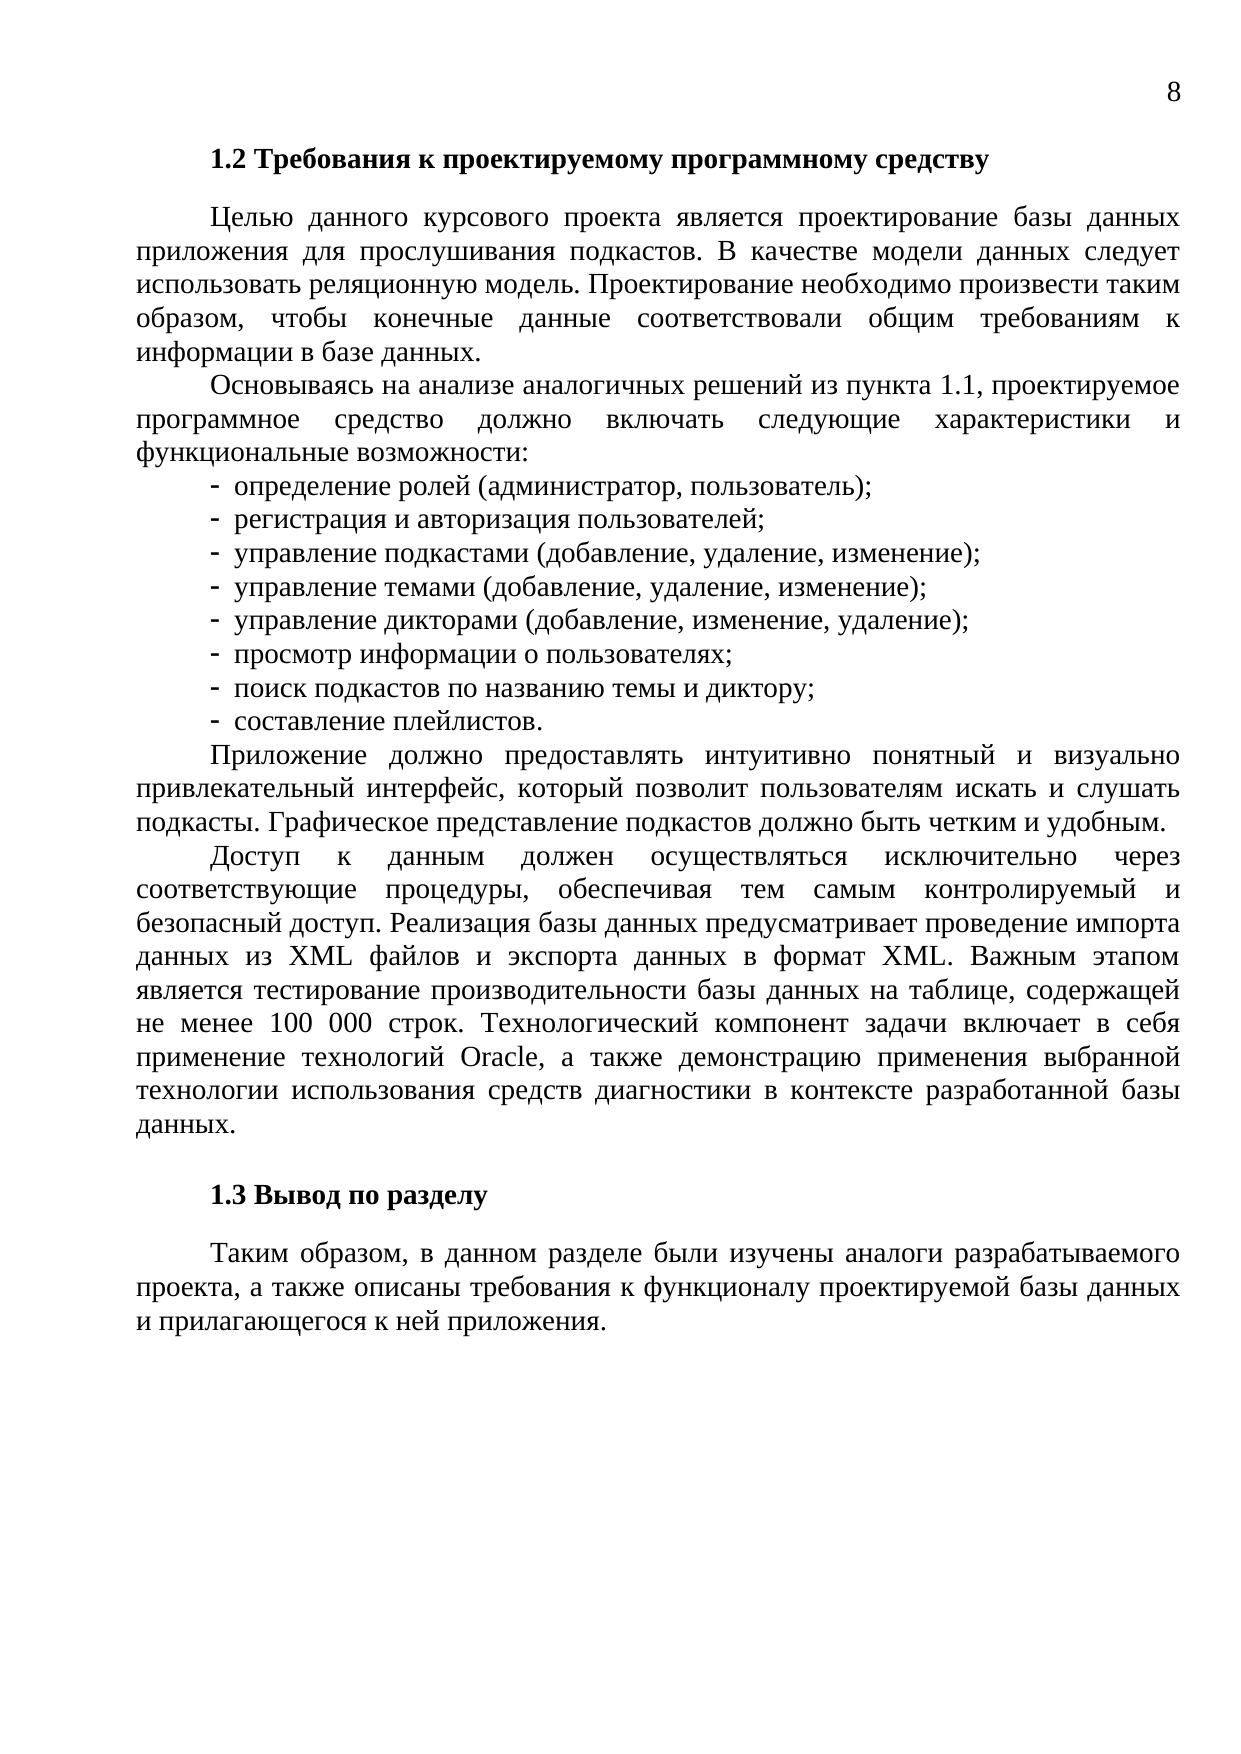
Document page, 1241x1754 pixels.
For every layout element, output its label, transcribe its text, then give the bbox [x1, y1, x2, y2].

list управление подкастами (добавление, удаление, изменение); [136, 535, 1181, 569]
list составление плейлистов. [136, 703, 1181, 737]
list управление дикторами (добавление, изменение, удаление); [136, 602, 1181, 636]
text Целью данного курсового проекта является проектирование базы данных приложения для прослушивания подкастов. В качестве модели данных следует использовать реляционную модель. Проектирование необходимо произвести таким образом, чтобы конечные данные соответствовали общим требованиям к информации в базе данных. [136, 199, 1181, 367]
text Основываясь на анализе аналогичных решений из пункта 1.1, проектируемое программное средство должно включать следующие характеристики и функциональные возможности: [136, 367, 1181, 468]
list 1.2 Требования к проектируемому программному средству [210, 141, 1181, 174]
list регистрация и авторизация пользователей; [136, 501, 1181, 535]
text Приложение должно предоставлять интуитивно понятный и визуально привлекательный интерфейс, который позволит пользователям искать и слушать подкасты. Графическое представление подкастов должно быть четким и удобным. [136, 737, 1181, 838]
text Таким образом, в данном разделе были изучены аналоги разрабатываемого проекта, а также описаны требования к функционалу проектируемой базы данных и прилагающегося к ней приложения. [136, 1236, 1181, 1336]
list 1.3 Вывод по разделу [210, 1177, 1181, 1211]
text Доступ к данным должен осуществляться исключительно через соответствующие процедуры, обеспечивая тем самым контролируемый и безопасный доступ. Реализация базы данных предусматривает проведение импорта данных из XML файлов и экспорта данных в формат XML. Важным этапом является тестирование производительности базы данных на таблице, содержащей не менее 100 000 строк. Технологический компонент задачи включает в себя применение технологий Oracle, а также демонстрацию применения выбранной технологии использования средств диагностики в контексте разработанной базы данных. [136, 838, 1181, 1139]
list просмотр информации о пользователях; [136, 636, 1181, 670]
list управление темами (добавление, удаление, изменение); [136, 569, 1181, 602]
list определение ролей (администратор, пользователь); [136, 468, 1181, 501]
list поиск подкастов по названию темы и диктору; [136, 670, 1181, 703]
